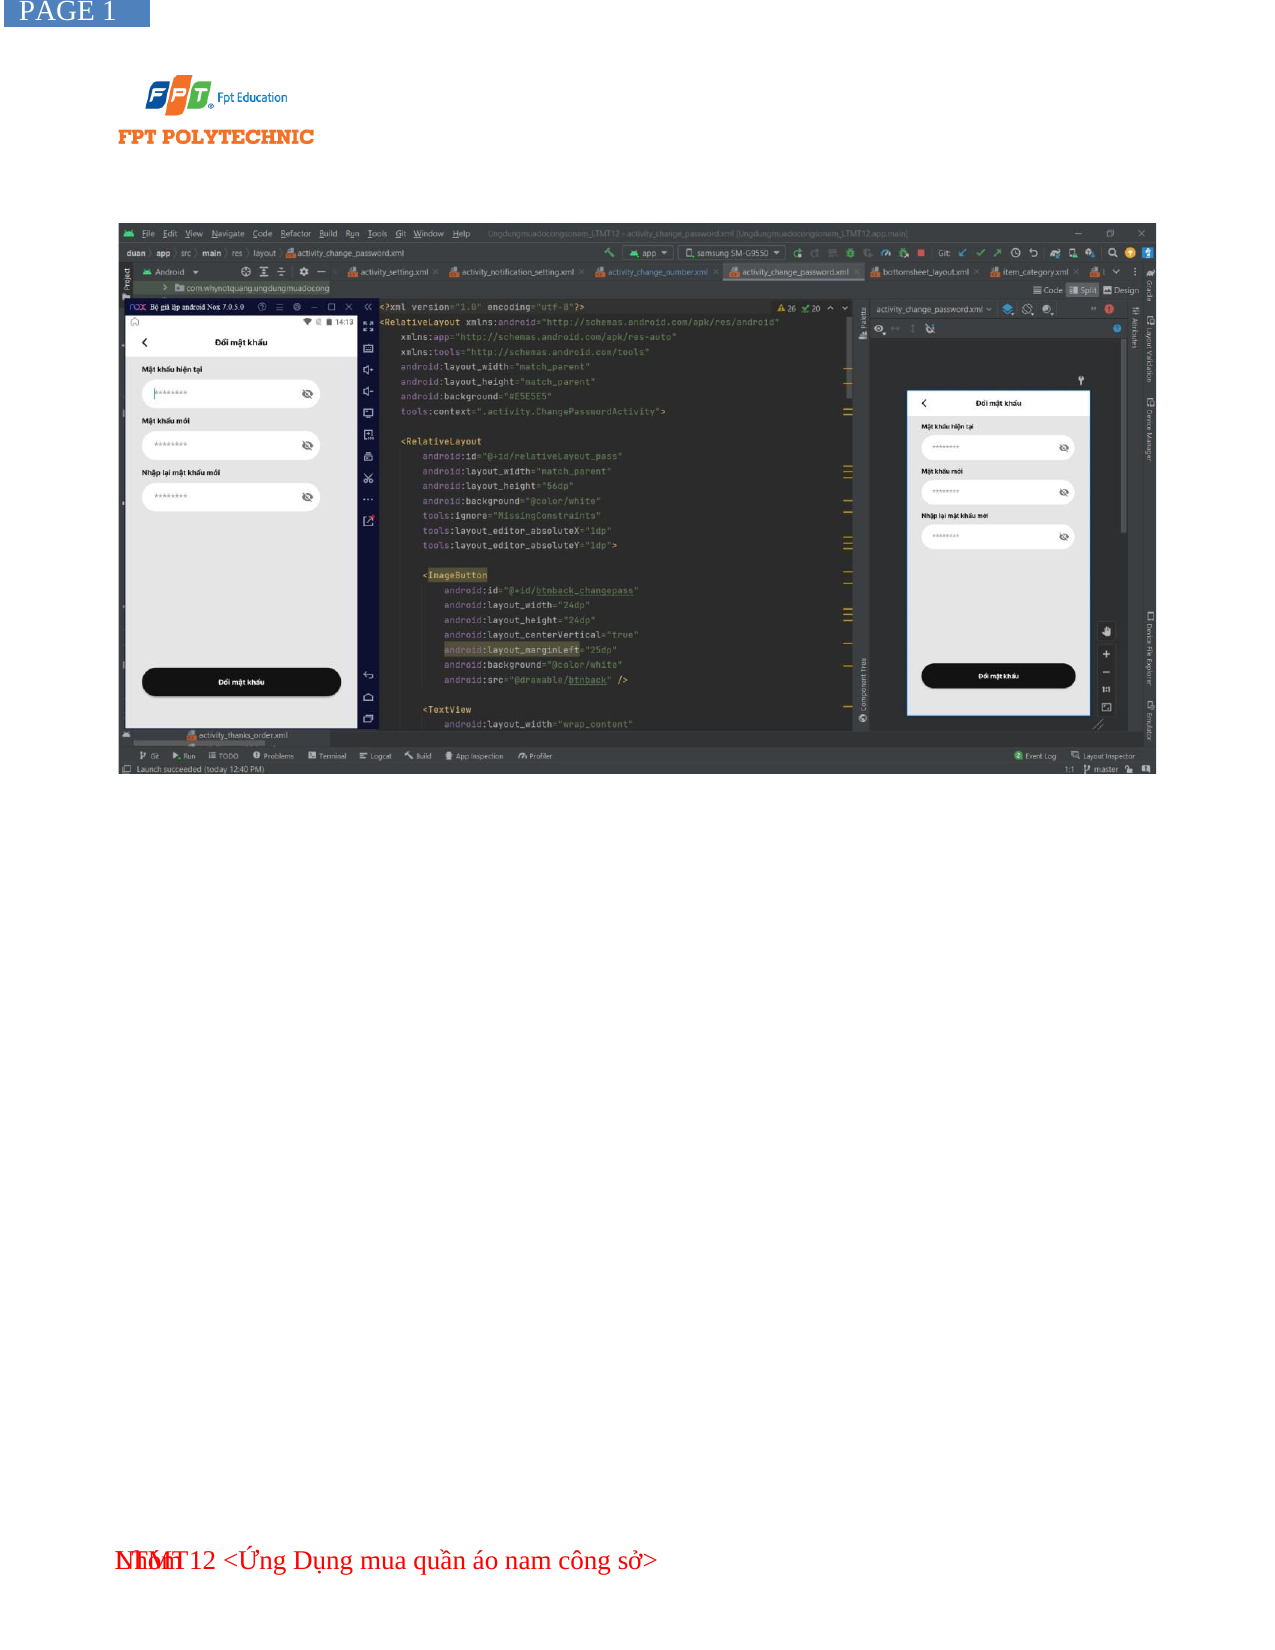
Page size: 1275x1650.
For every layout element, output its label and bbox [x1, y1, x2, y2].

picture [118, 75, 314, 144]
picture [118, 223, 1157, 774]
